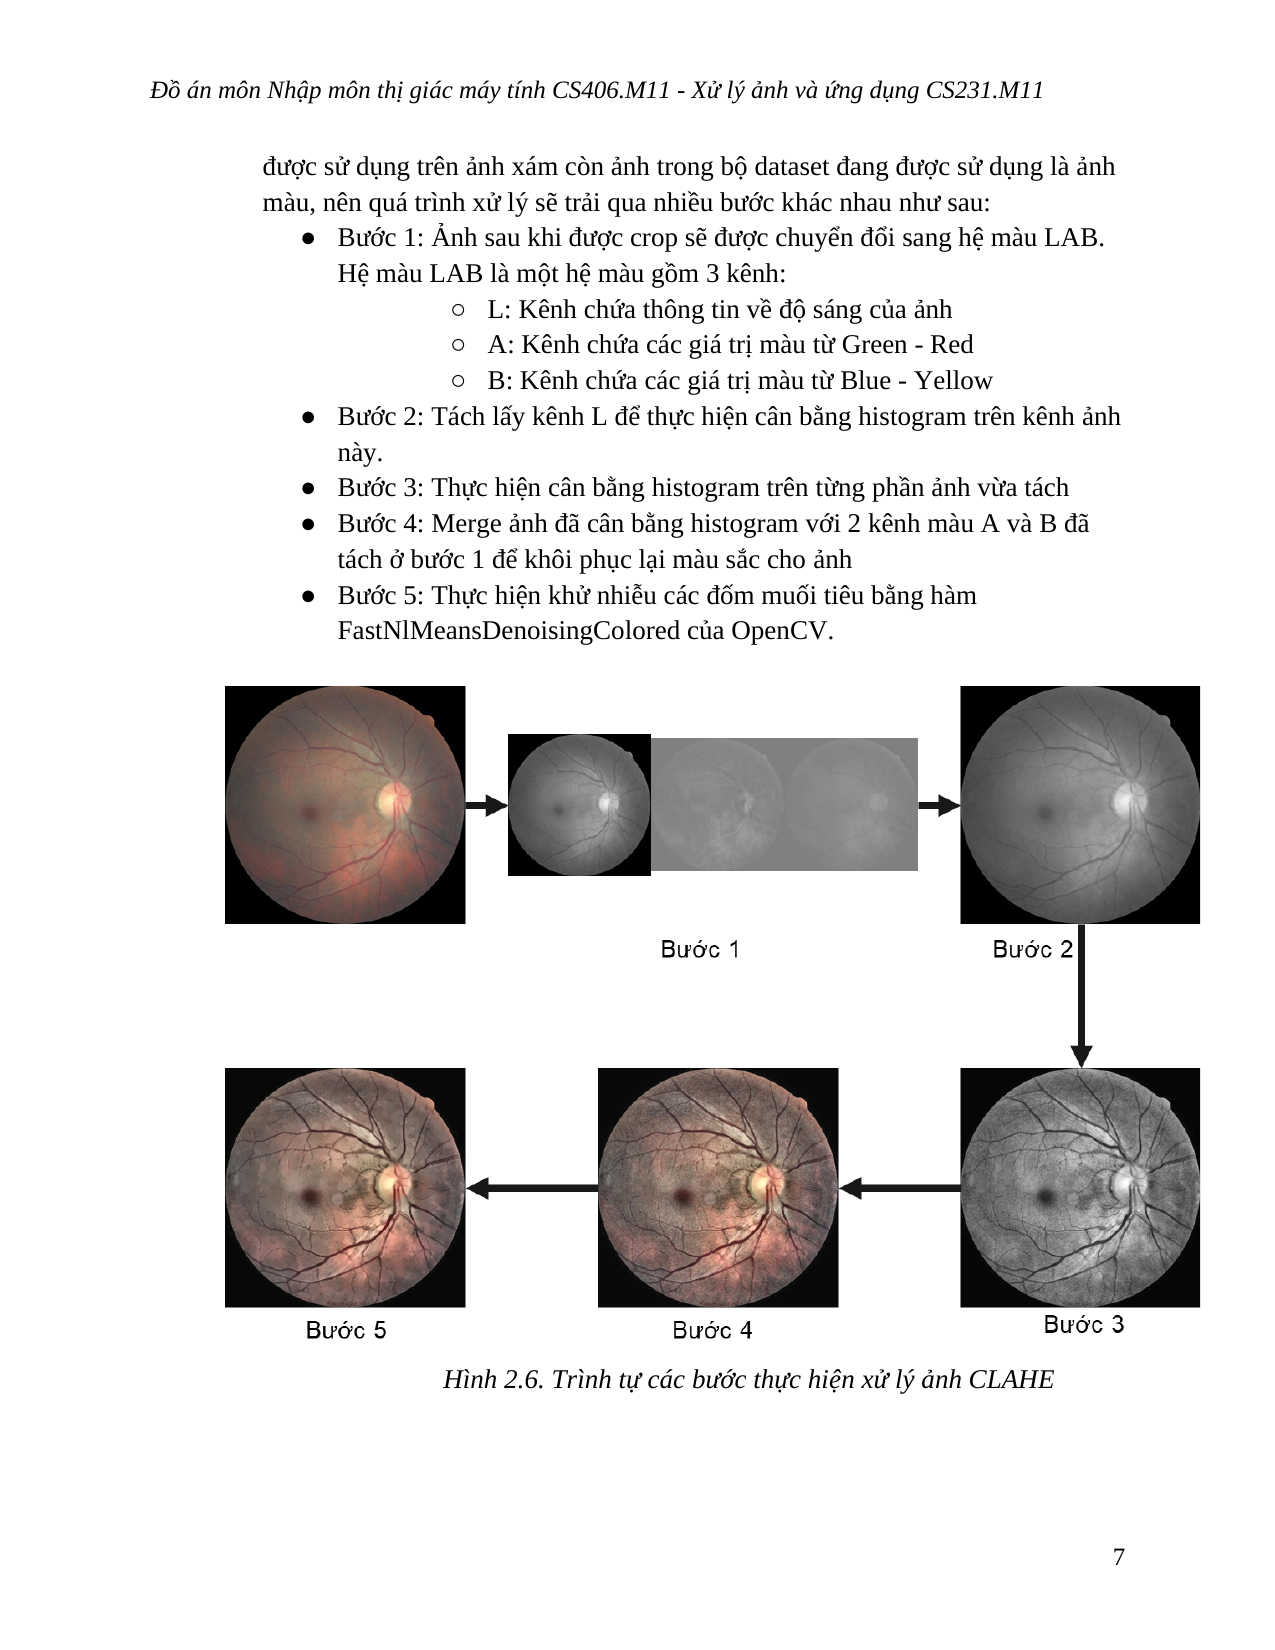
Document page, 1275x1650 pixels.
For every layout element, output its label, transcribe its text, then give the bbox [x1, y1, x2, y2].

list Bước 3: Thực hiện cân bằng histogram trên từng phần ảnh vừa tách [300, 472, 1125, 503]
list Bước 2: Tách lấy kênh L để thực hiện cân bằng histogram trên kênh ảnh này. [300, 400, 1125, 467]
list A: Kênh chứa các giá trị màu từ Green - Red [450, 329, 1125, 360]
list Bước 4: Merge ảnh đã cân bằng histogram với 2 kênh màu A và B đã tách ở bước 1 để khôi phục lại màu sắc cho ảnh [300, 507, 1125, 574]
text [262, 150, 1125, 217]
list Bước 5: Thực hiện khử nhiễu các đốm muối tiêu bằng hàm FastNlMeansDenoisingColored của OpenCV. [300, 579, 1125, 646]
list Bước 1: Ảnh sau khi được crop sẽ được chuyển đổi sang hệ màu LAB. Hệ màu LAB là một hệ màu gồm 3 kênh: [300, 221, 1125, 288]
picture [225, 686, 1200, 1359]
list L: Kênh chứa thông tin về độ sáng của ảnh [450, 293, 1125, 324]
text Hình 2.6. Trình tự các bước thực hiện xử lý ảnh CLAHE [337, 1363, 1125, 1394]
list B: Kênh chứa các giá trị màu từ Blue - Yellow [450, 364, 1125, 396]
